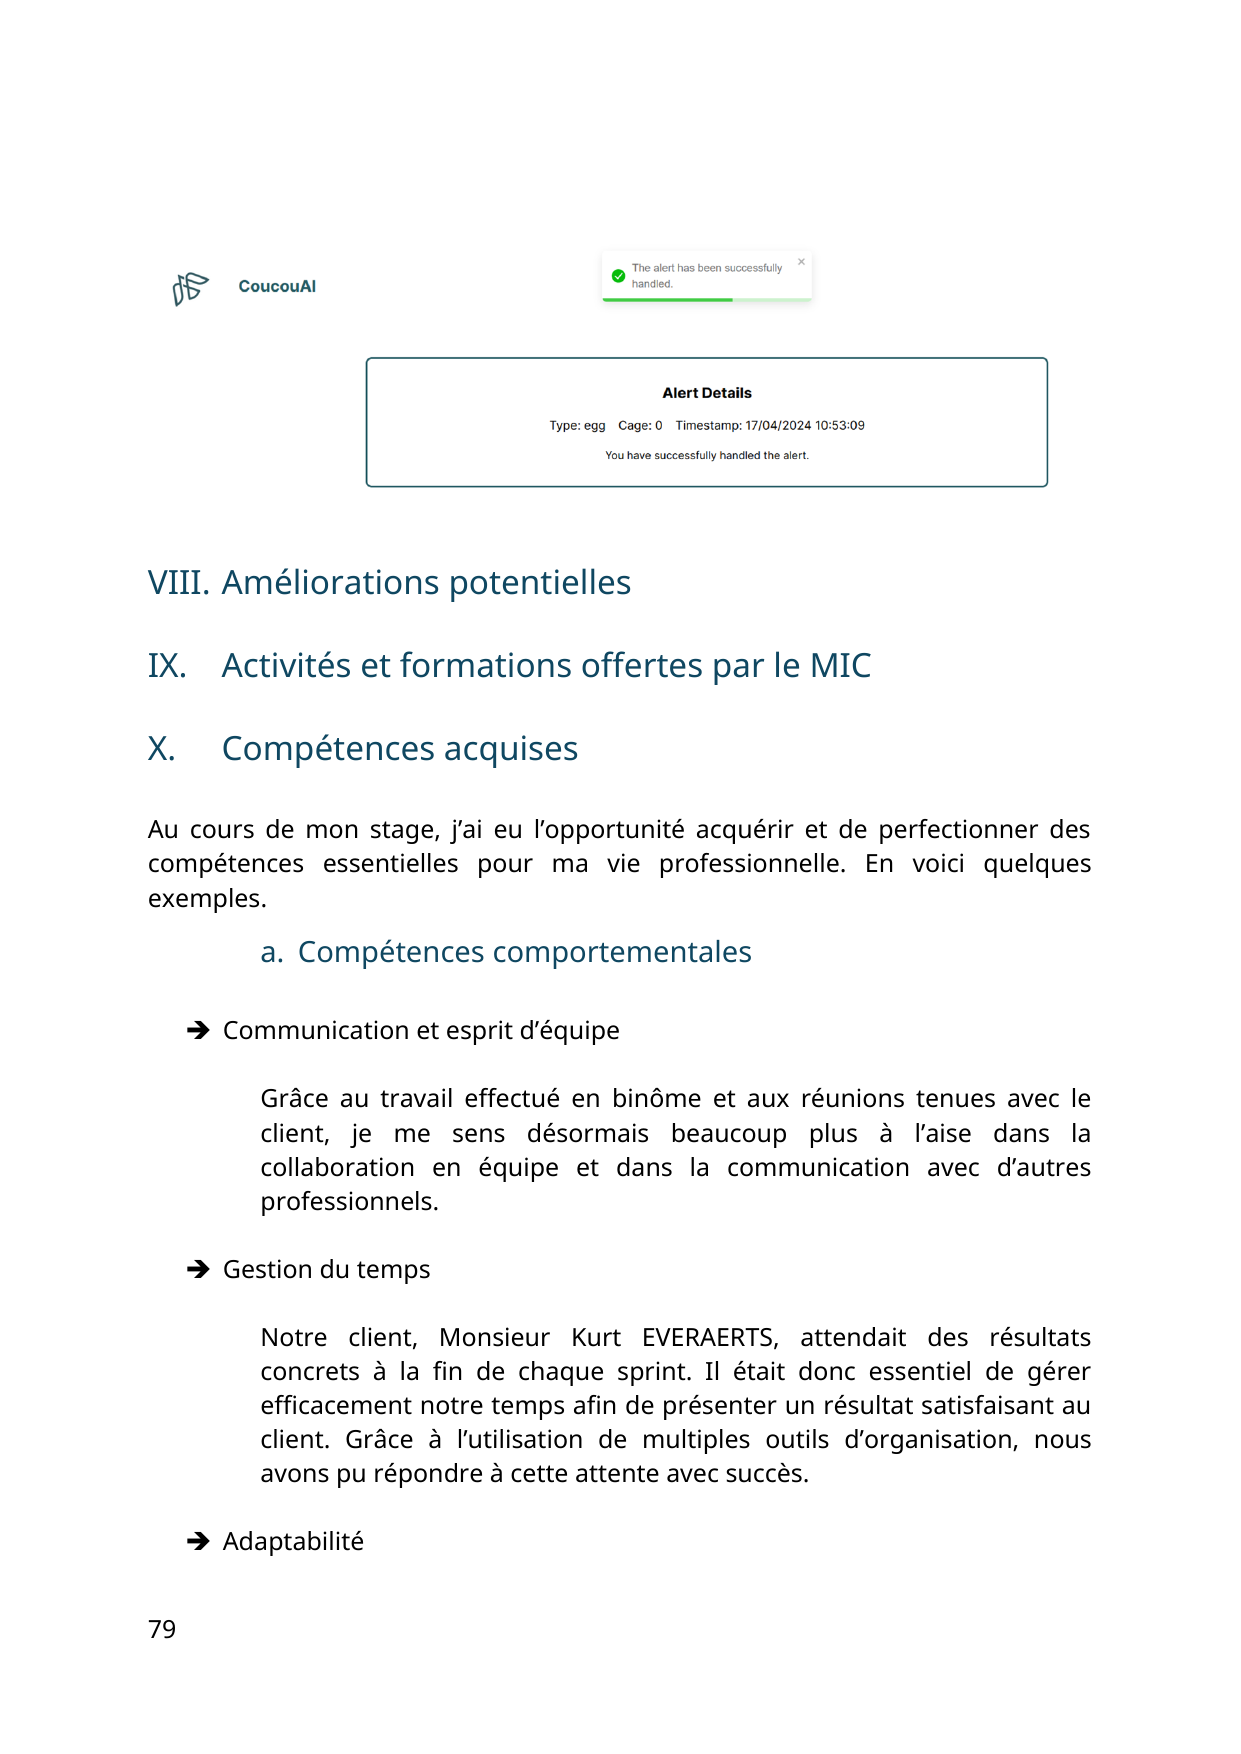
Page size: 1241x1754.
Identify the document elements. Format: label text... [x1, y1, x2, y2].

text Notre client, Monsieur Kurt EVERAERTS, attendait des résultats concrets à la fin de chaque sprint. Il était donc essentiel de gérer efficacement notre temps afin de présenter un résultat satisfaisant au client. Grâce à l’utilisation de multiples outils d’organisation, nous avons pu répondre à cette attente avec succès. [260, 1319, 1093, 1490]
subtitle Améliorations potentielles [148, 521, 1093, 604]
list Communication et esprit d’équipe [185, 1013, 1093, 1047]
subtitle Activités et formations offertes par le MIC [148, 641, 1093, 687]
text Au cours de mon stage, j’ai eu l’opportunité acquérir et de perfectionner des compétences essentielles pour ma vie professionnelle. En voici quelques exemples. [148, 812, 1093, 914]
list Adaptabilité [185, 1524, 1093, 1558]
subtitle Compétences comportementales [260, 931, 1093, 971]
text Grâce au travail effectué en binôme et aux réunions tenues avec le client, je me sens désormais beaucoup plus à l’aise dans la collaboration en équipe et dans la communication avec d’autres professionnels. [260, 1081, 1093, 1217]
list Gestion du temps [185, 1251, 1093, 1286]
picture [147, 238, 1093, 521]
subtitle Compétences acquises [148, 724, 1093, 770]
